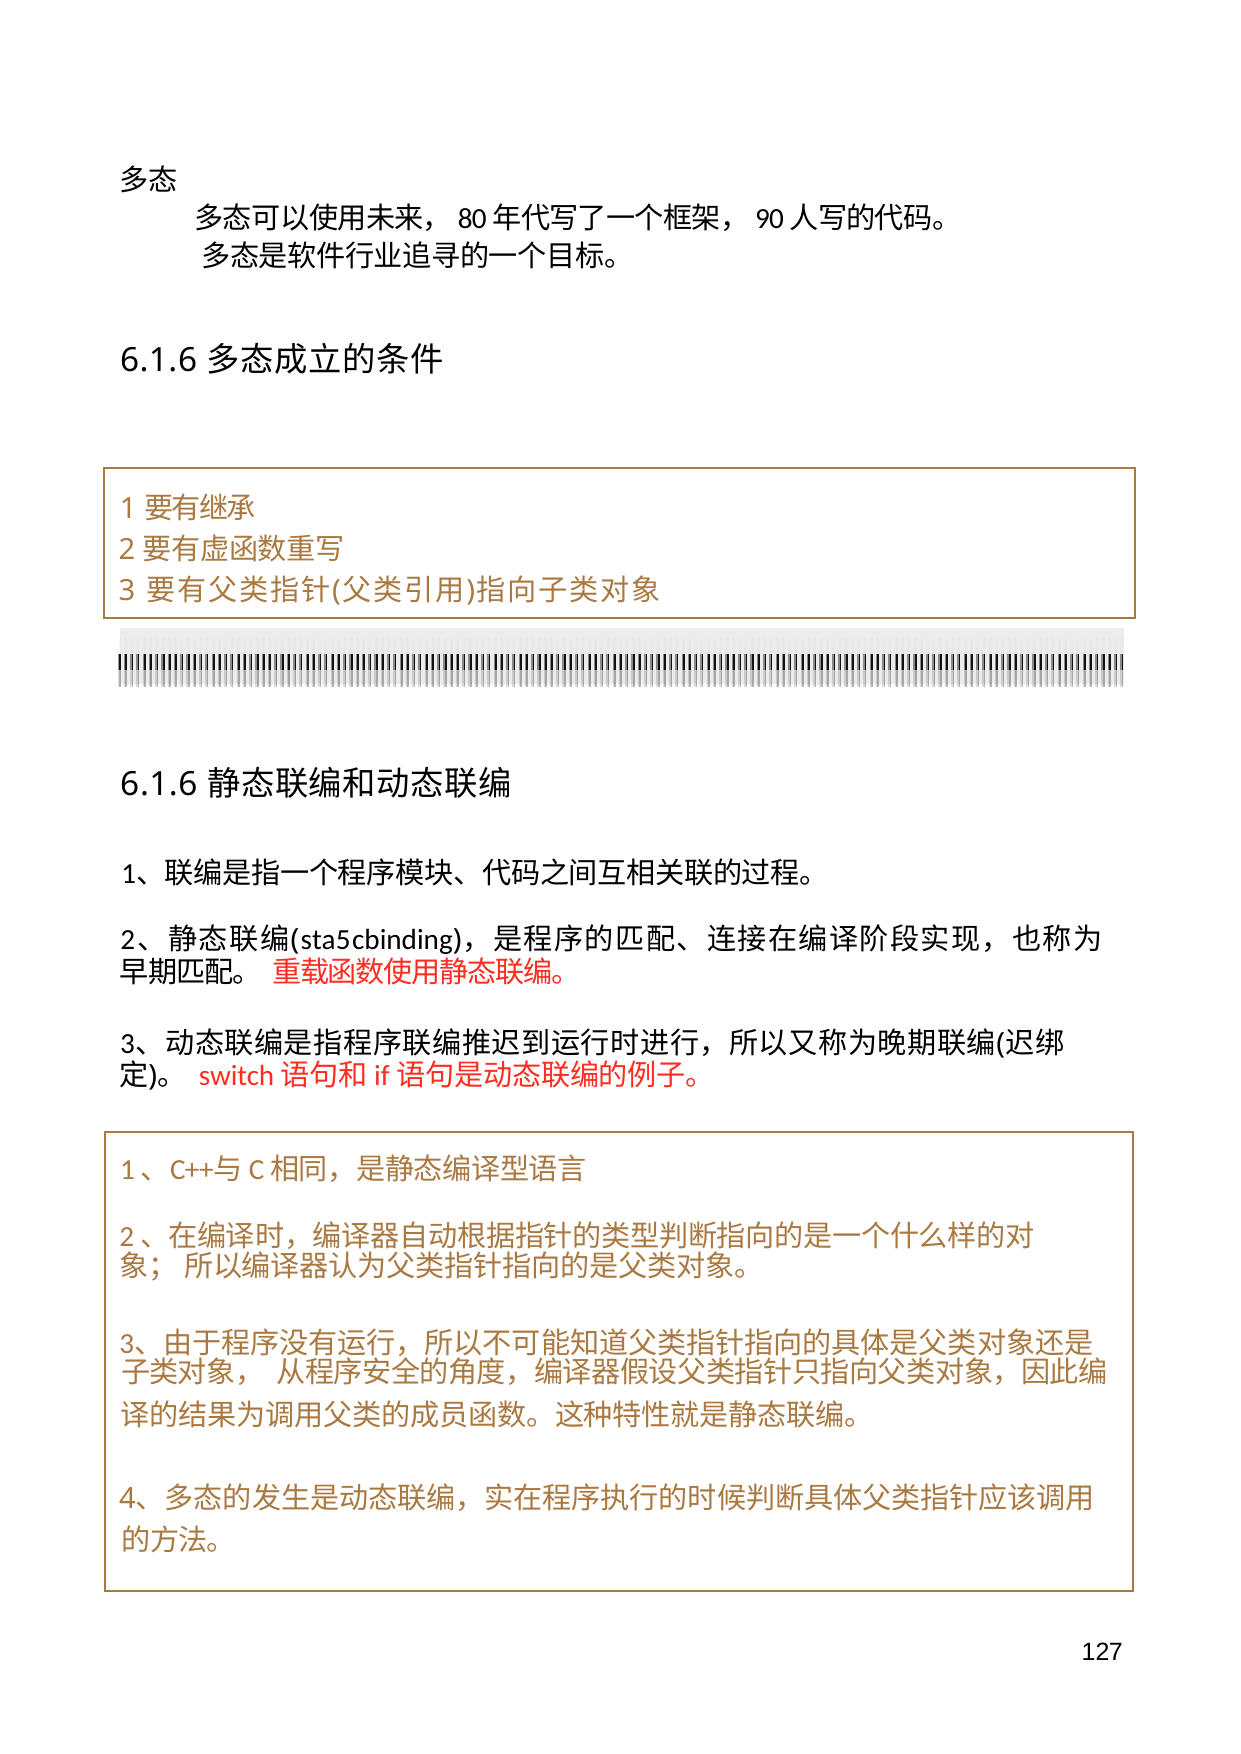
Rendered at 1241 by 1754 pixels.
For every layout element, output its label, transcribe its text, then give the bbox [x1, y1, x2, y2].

text 3、动态联编是指程序联编推迟到运行时进行，所以又称为晚期联编(迟绑 定)。 switch 语句和 if 语句是动态联编的例子。 [119, 1026, 1066, 1094]
text 6.1.6 多态成立的条件 [120, 336, 1137, 381]
text 多态可以使用未来， 80年代写了一个框架， 90人写的代码。 多态是软件行业追寻的一个目标。 [194, 198, 947, 275]
text 6.1.6 静态联编和动态联编 [120, 758, 1137, 804]
text 多态 [119, 165, 1137, 196]
picture [118, 638, 1127, 687]
table_header 1 要有继承 2 要有虚函数重写 3 要有父类指针(父类引用)指向子类对象 [105, 469, 1134, 617]
text 1、联编是指一个程序模块、代码之间互相关联的过程。 [121, 858, 1137, 890]
table_header 1 、C++与C相同，是静态编译型语言 2 、在编译时，编译器自动根据指针的类型判断指向的是一个什么样的对象； 所以编译器认为父类指针指向的是父类对象。 3、由于程序没有运行，所以不可能知道父类指针指向的具体是父类对象还是 子类对象， 从程序安全的角度，编译器假设父类指针只指向父类对象，因此编 译的结果为调用父类的成员函数。这种特性就是静态联编。 4、多态的发生是动态联编，实在程序执行的时候判断具体父类指针应该调用 的方法。 [106, 1133, 1132, 1590]
text 2、静态联编(sta5cbinding)，是程序的匹配、连接在编译阶段实现，也称为 早期匹配。 重载函数使用静态联编。 [119, 922, 1106, 991]
